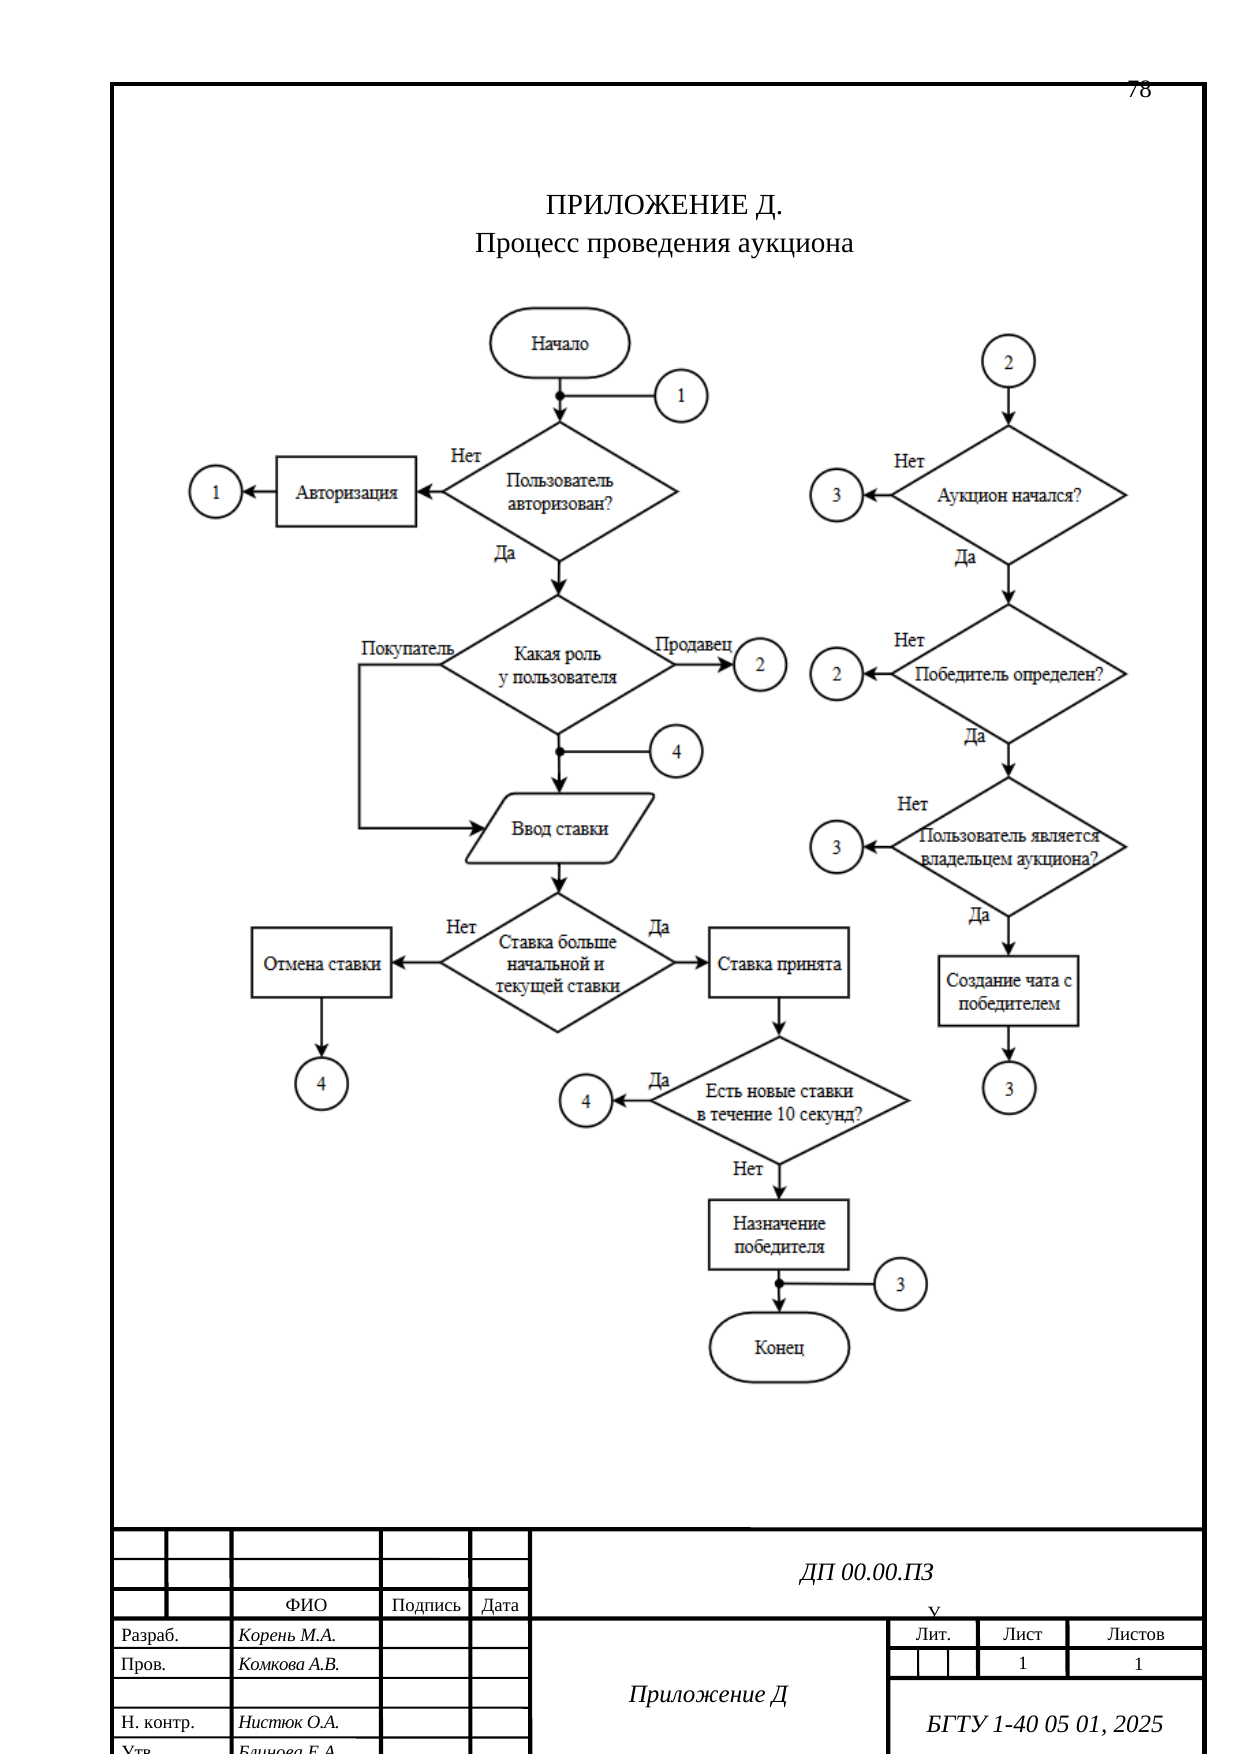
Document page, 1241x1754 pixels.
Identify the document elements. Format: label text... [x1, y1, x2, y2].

text ПРИЛОЖЕНИЕ Д. Процесс проведения аукциона [177, 187, 1152, 259]
picture [177, 301, 1152, 1402]
